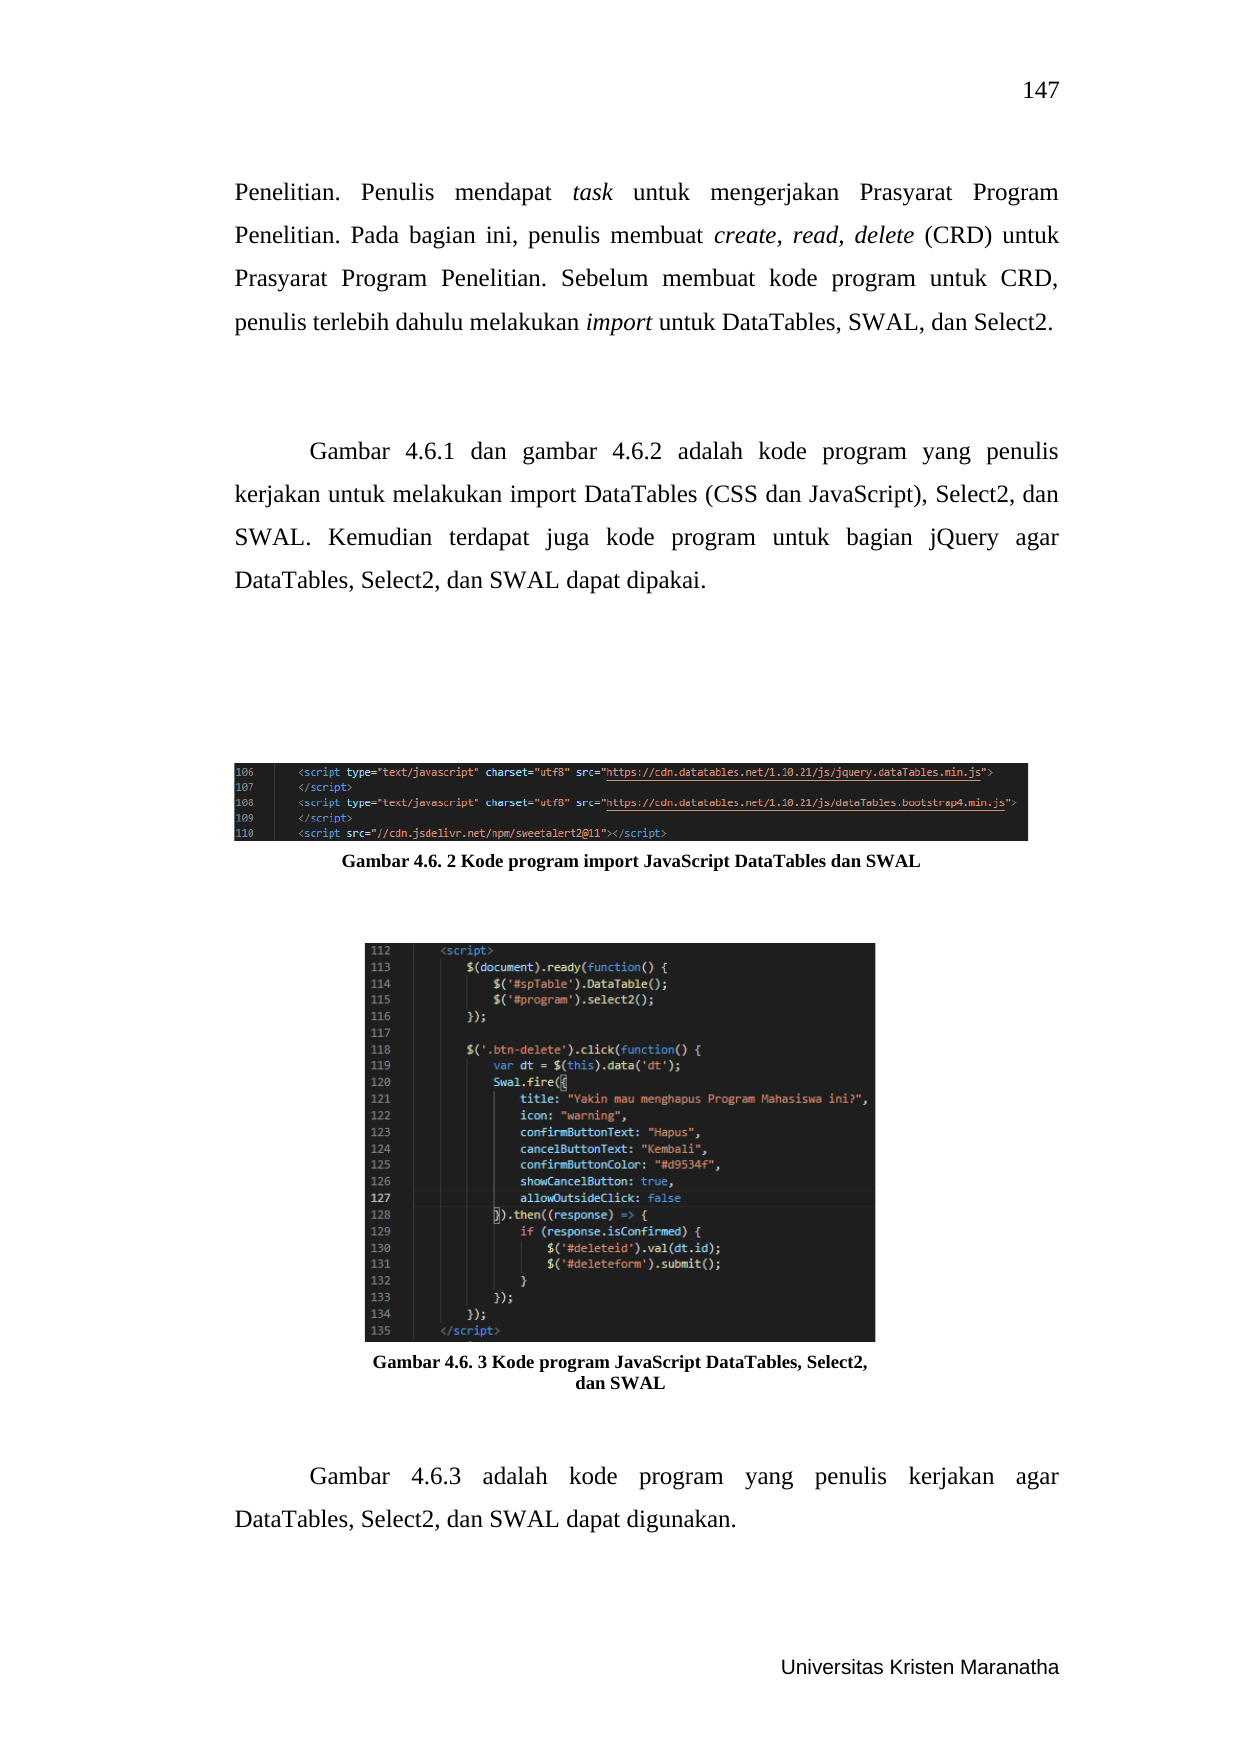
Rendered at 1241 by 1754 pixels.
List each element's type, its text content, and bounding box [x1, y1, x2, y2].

text Gambar 4.6.1 dan gambar 4.6.2 adalah kode program yang penulis kerjakan untuk melakukan import DataTables (CSS dan JavaScript), Select2, dan SWAL. Kemudian terdapat juga kode program untuk bagian jQuery agar DataTables, Select2, dan SWAL dapat dipakai. [234, 436, 1059, 594]
picture [234, 763, 1029, 841]
picture [364, 943, 876, 1342]
text Gambar 4.6.3 adalah kode program yang penulis kerjakan agar DataTables, Select2, dan SWAL dapat digunakan. [234, 1461, 1059, 1533]
